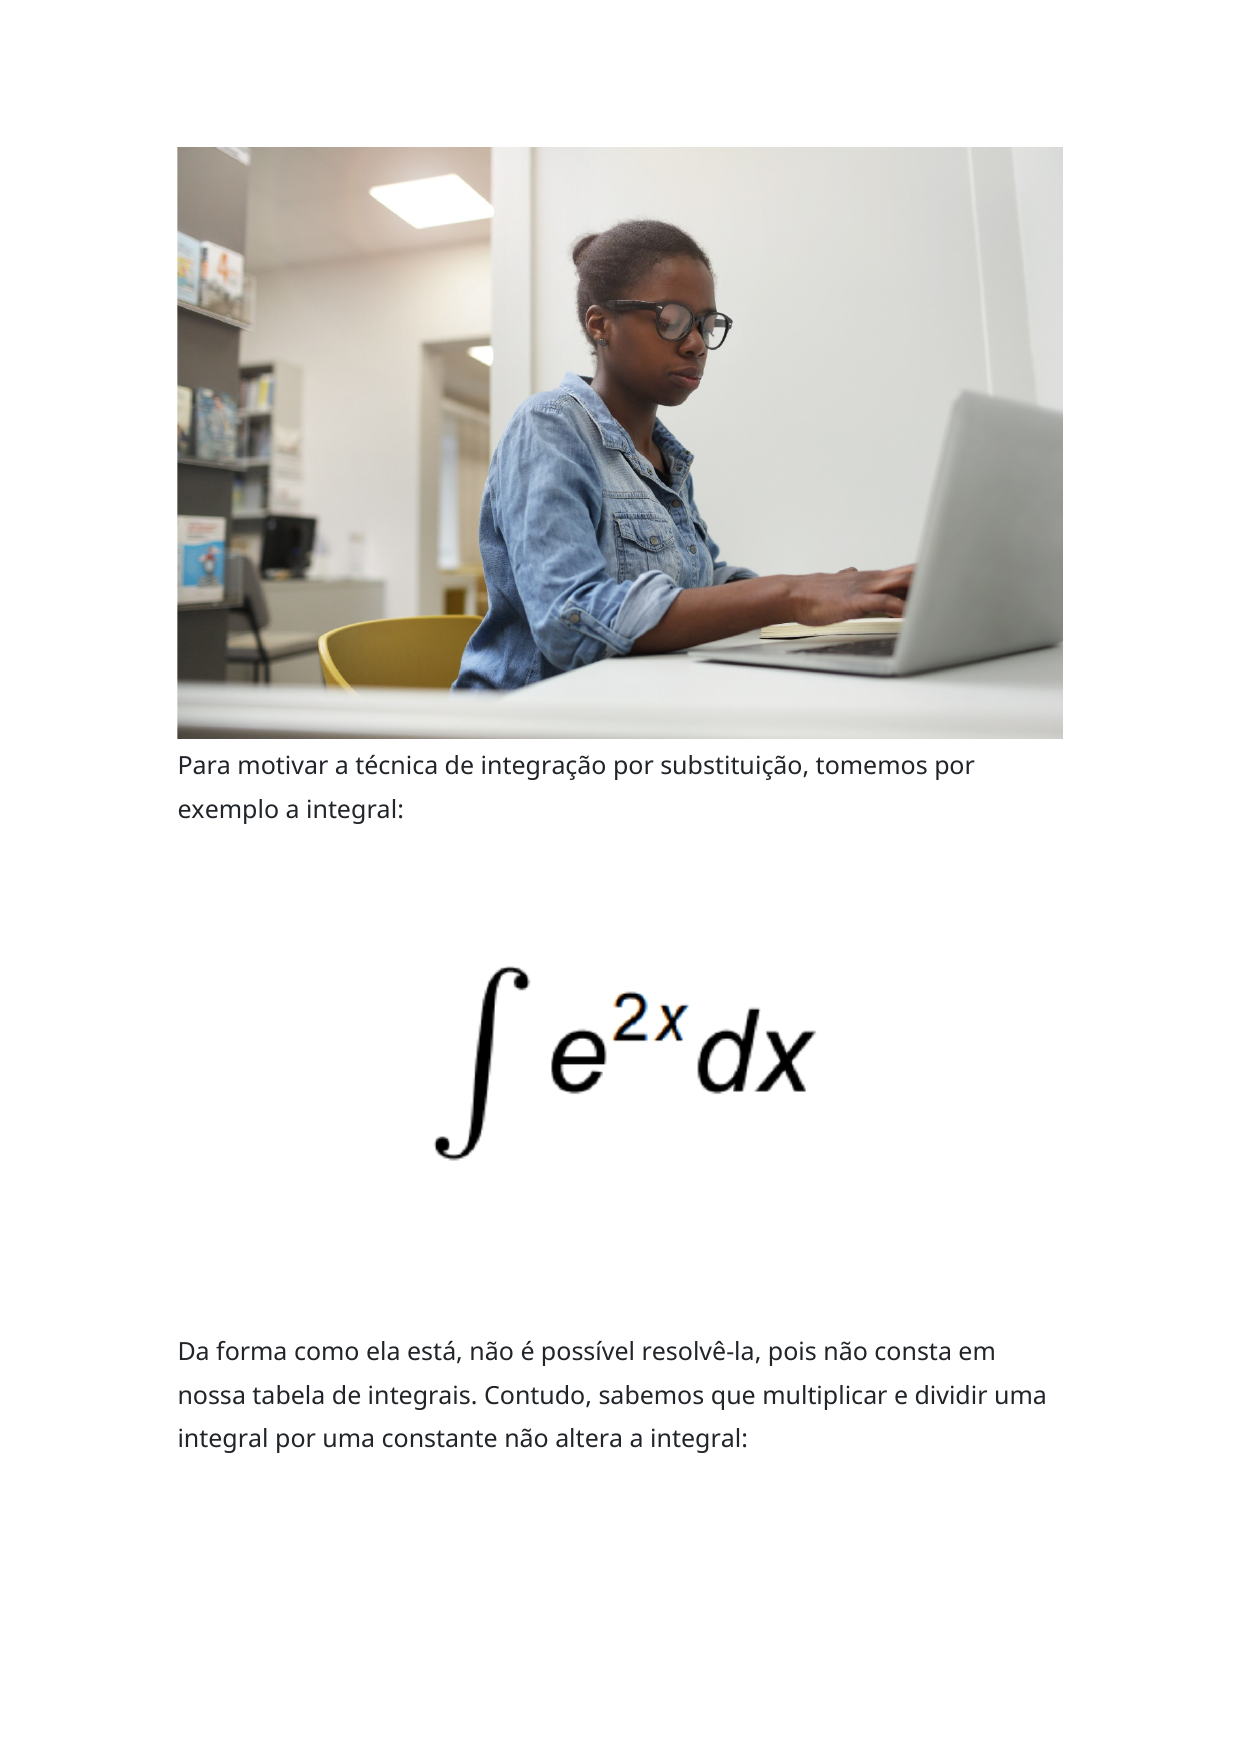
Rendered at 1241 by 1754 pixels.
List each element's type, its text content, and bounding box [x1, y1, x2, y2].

picture [177, 147, 1063, 739]
picture [177, 825, 1063, 1324]
text Da forma como ela está, não é possível resolvê-la, pois não consta em nossa tabela de integrais. Contudo, sabemos que multiplicar e dividir uma integral por uma constante não altera a integral: [177, 1324, 1063, 1455]
text Para motivar a técnica de integração por substituição, tomemos por exemplo a integral: [177, 739, 1063, 825]
